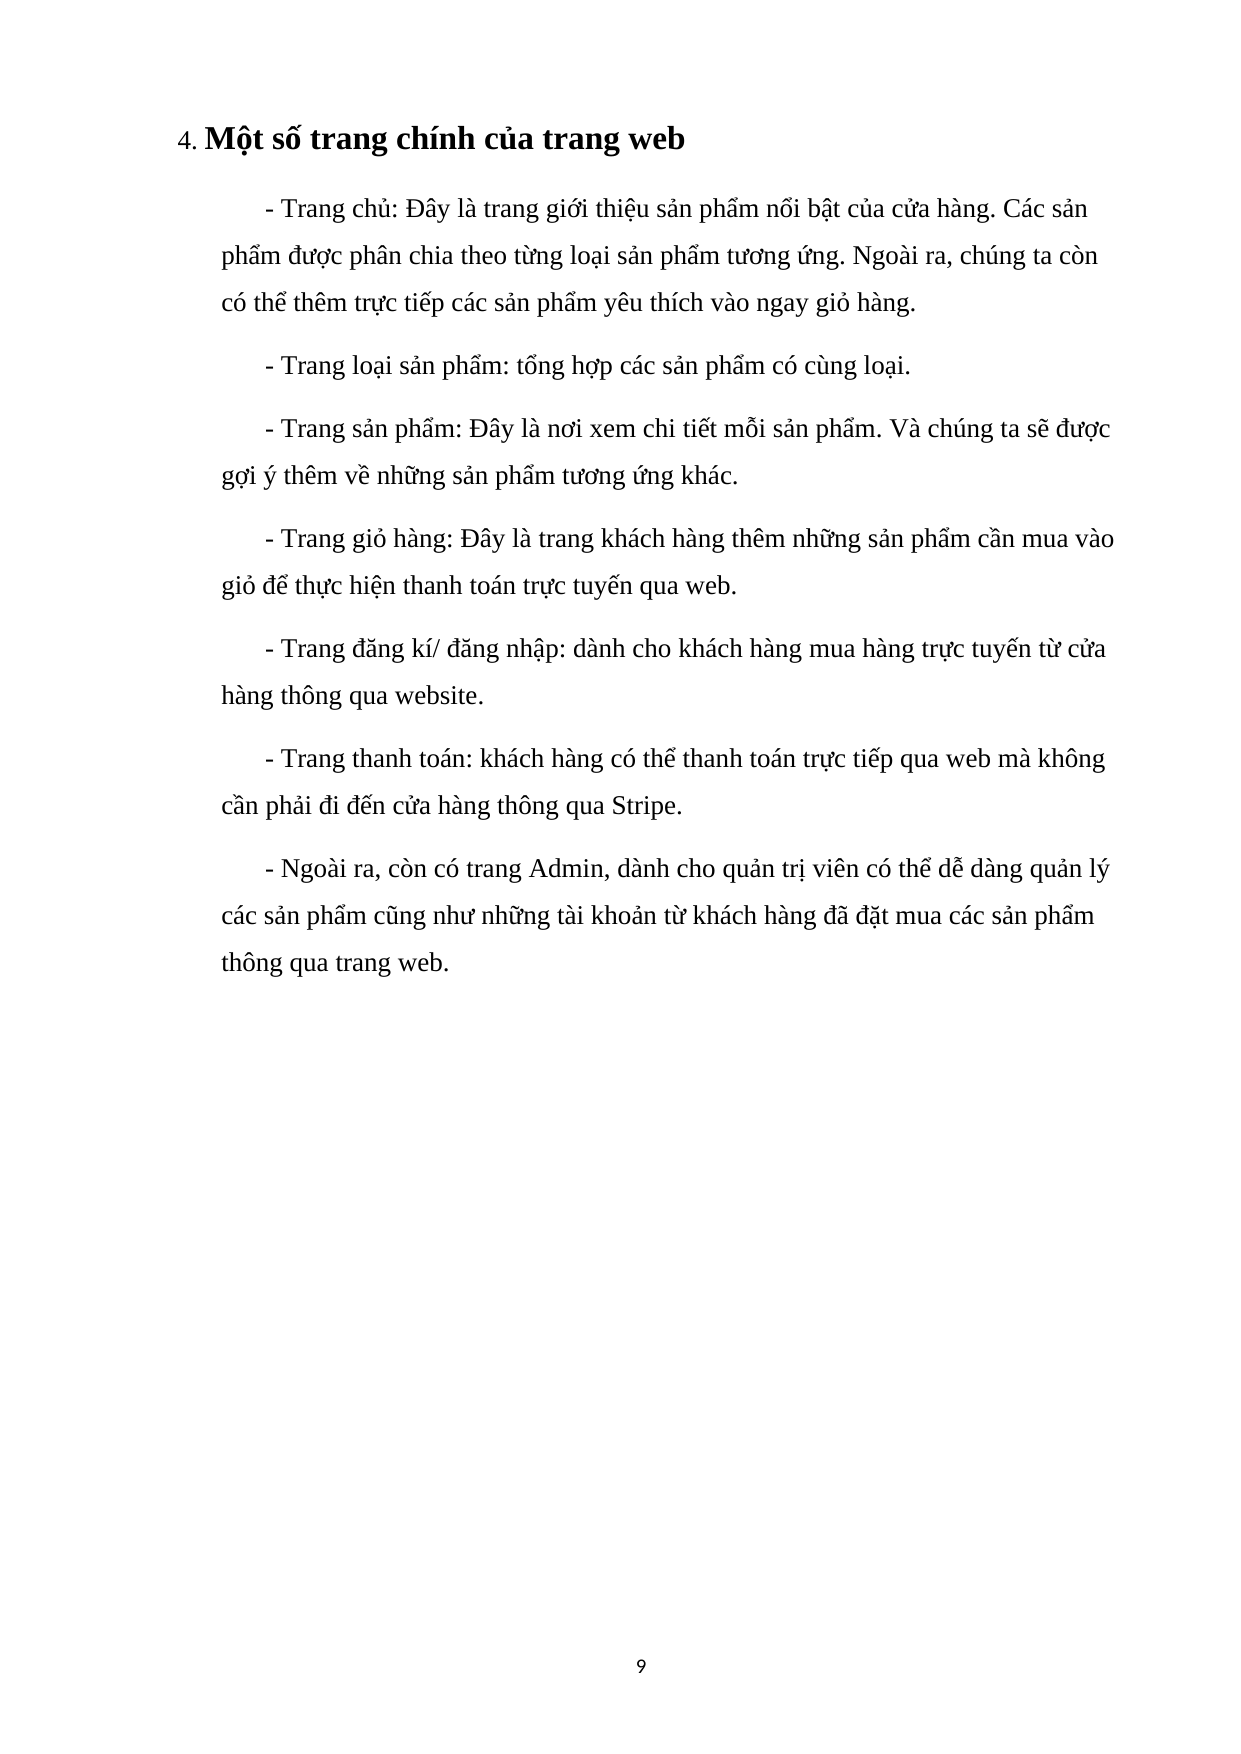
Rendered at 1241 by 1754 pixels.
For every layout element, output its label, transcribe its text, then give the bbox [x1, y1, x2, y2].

text - Trang giỏ hàng: Đây là trang khách hàng thêm những sản phẩm cần mua vào giỏ để thực hiện thanh toán trực tuyến qua web. [221, 522, 1122, 600]
text - Trang loại sản phẩm: tổng hợp các sản phẩm có cùng loại. [221, 349, 1122, 380]
text - Trang đăng kí/ đăng nhập: dành cho khách hàng mua hàng trực tuyến từ cửa hàng thông qua website. [221, 632, 1122, 710]
text - Trang sản phẩm: Đây là nơi xem chi tiết mỗi sản phẩm. Và chúng ta sẽ được gợi ý thêm về những sản phẩm tương ứng khác. [221, 412, 1122, 490]
text 4. Một số trang chính của trang web [177, 118, 1122, 156]
text - Ngoài ra, còn có trang Admin, dành cho quản trị viên có thể dễ dàng quản lý các sản phẩm cũng như những tài khoản từ khách hàng đã đặt mua các sản phẩm thông qua trang web. [221, 852, 1122, 977]
text - Trang chủ: Đây là trang giới thiệu sản phẩm nổi bật của cửa hàng. Các sản phẩm được phân chia theo từng loại sản phẩm tương ứng. Ngoài ra, chúng ta còn có thể thêm trực tiếp các sản phẩm yêu thích vào ngay giỏ hàng. [221, 192, 1122, 317]
text - Trang thanh toán: khách hàng có thể thanh toán trực tiếp qua web mà không cần phải đi đến cửa hàng thông qua Stripe. [221, 742, 1122, 820]
